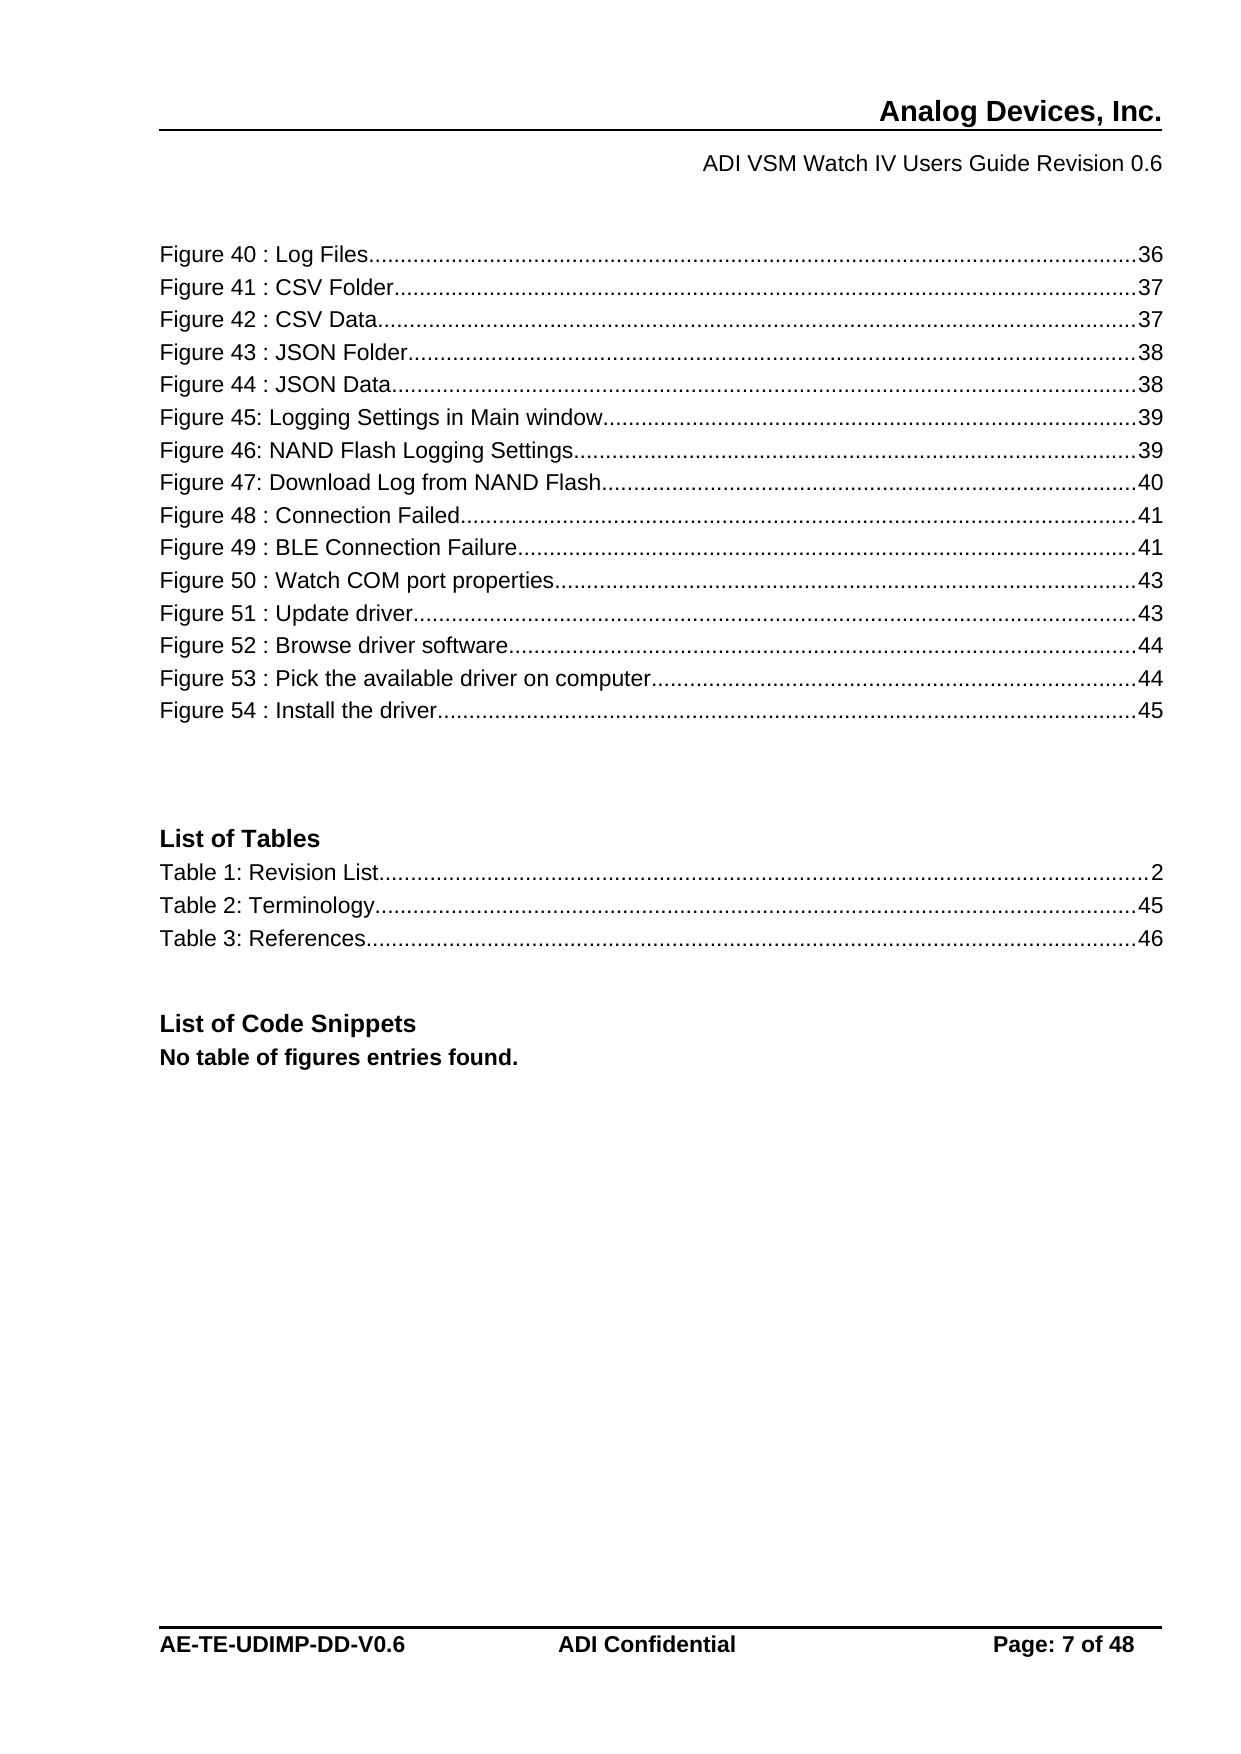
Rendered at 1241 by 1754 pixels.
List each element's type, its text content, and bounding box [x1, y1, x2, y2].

text Figure 42 : CSV Data 37 [159, 306, 1162, 332]
text Table 2: Terminology 45 [159, 892, 1162, 918]
text Figure 51 : Update driver 43 [159, 599, 1162, 626]
title List of Code Snippets [159, 1008, 1156, 1037]
text Figure 41 : CSV Folder 37 [159, 273, 1162, 300]
text Figure 45: Logging Settings in Main window 39 [159, 404, 1162, 430]
text Table 3: References 46 [159, 924, 1162, 951]
text Figure 48 : Connection Failed 41 [159, 502, 1162, 528]
text Figure 43 : JSON Folder 38 [159, 339, 1162, 365]
text Table 1: Revision List 2 [159, 859, 1162, 886]
text Figure 46: NAND Flash Logging Settings 39 [159, 437, 1162, 463]
text Figure 52 : Browse driver software 44 [159, 632, 1162, 658]
text Figure 47: Download Log from NAND Flash 40 [159, 469, 1162, 496]
text No table of figures entries found. [159, 1043, 1162, 1070]
text Figure 50 : Watch COM port properties 43 [159, 567, 1162, 593]
text Figure 54 : Install the driver 45 [159, 697, 1162, 724]
title List of Tables [159, 824, 1156, 853]
text Figure 49 : BLE Connection Failure 41 [159, 534, 1162, 561]
text Figure 44 : JSON Data 38 [159, 371, 1162, 398]
text Figure 40 : Log Files 36 [159, 241, 1162, 267]
text Figure 53 : Pick the available driver on computer 44 [159, 665, 1162, 691]
